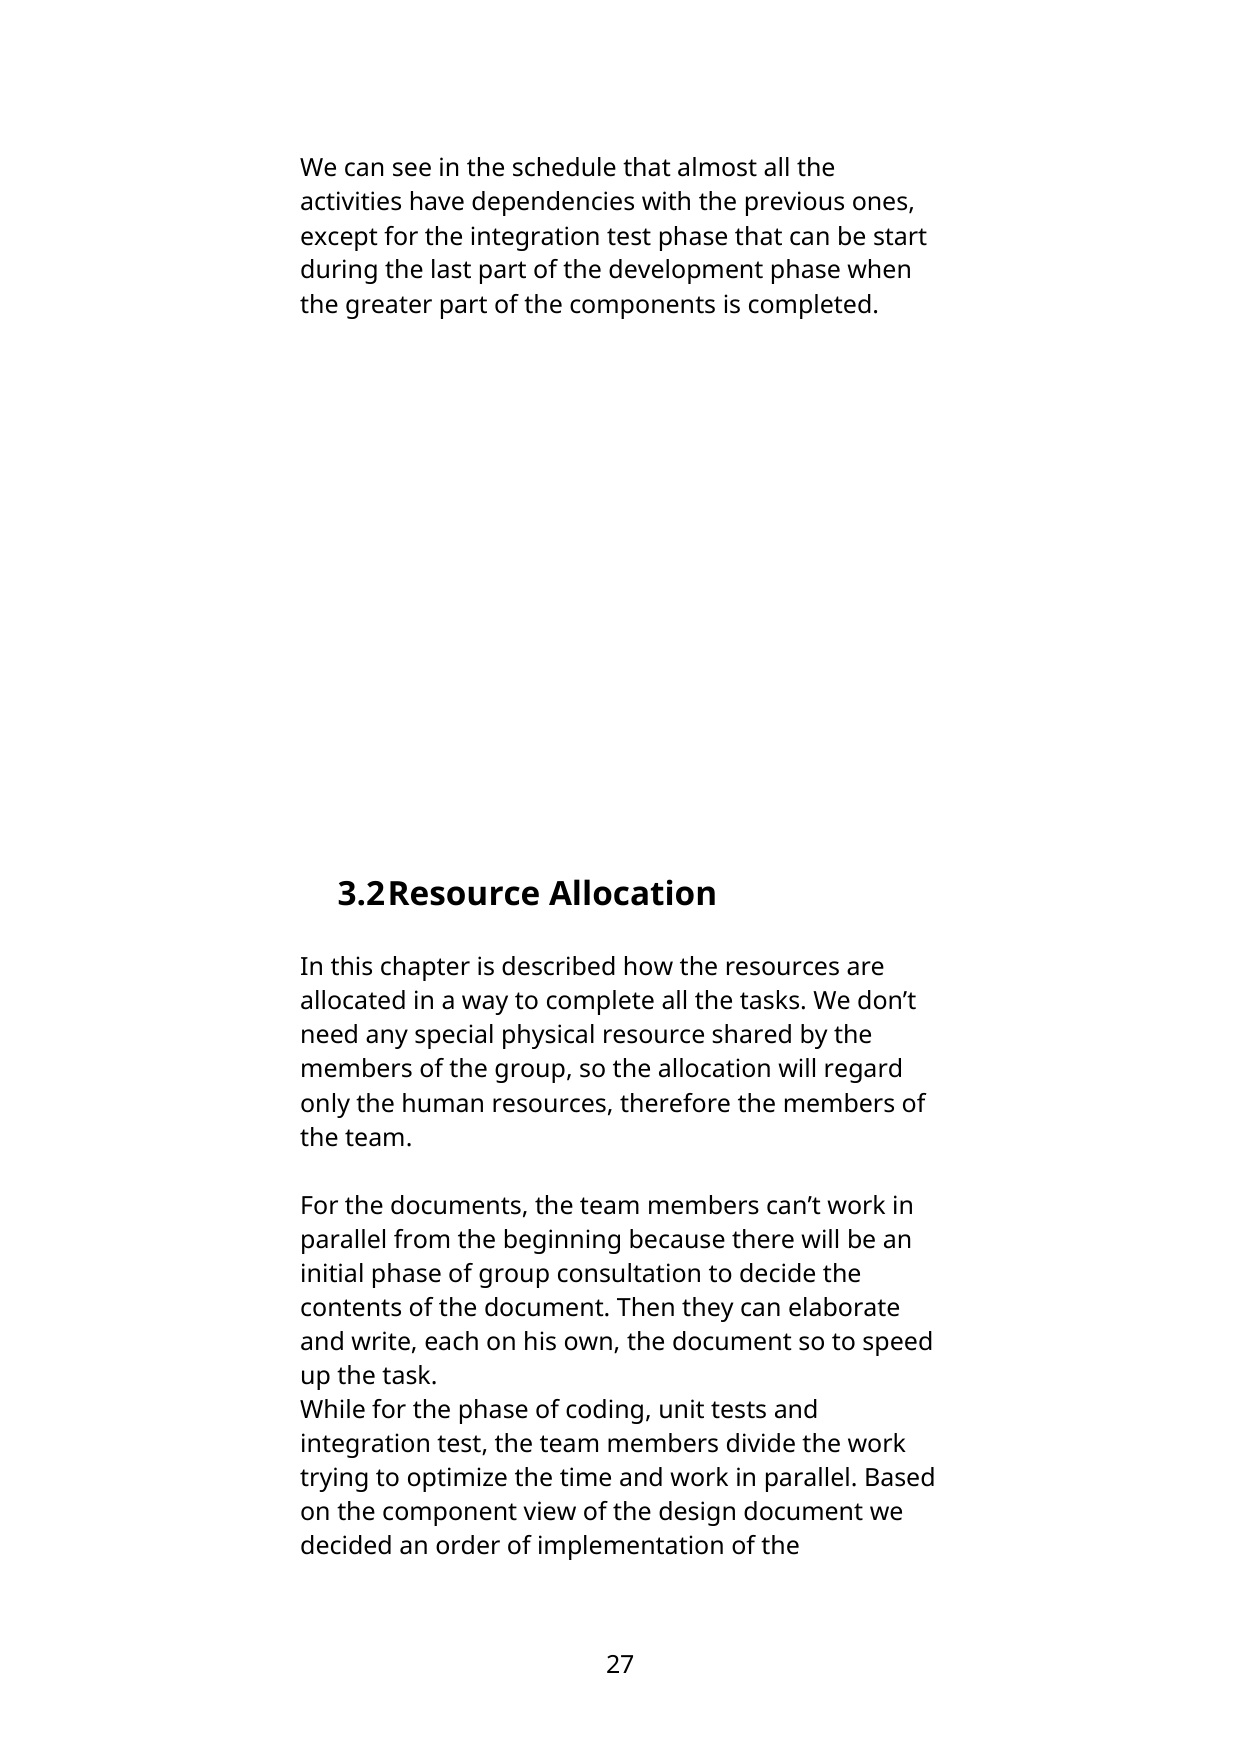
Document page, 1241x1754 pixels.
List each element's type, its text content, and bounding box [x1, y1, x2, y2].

text For the documents, the team members can’t work in parallel from the beginning because there will be an initial phase of group consultation to decide the contents of the document. Then they can elaborate and write, each on his own, the document so to speed up the task. [300, 1187, 940, 1392]
text In this chapter is described how the resources are allocated in a way to complete all the tasks. We don’t need any special physical resource shared by the members of the group, so the allocation will regard only the human resources, therefore the members of the team. [300, 949, 940, 1153]
subtitle Resource Allocation [337, 869, 940, 915]
text We can see in the schedule that almost all the activities have dependencies with the previous ones, except for the integration test phase that can be start during the last part of the development phase when the greater part of the components is completed. [300, 150, 940, 320]
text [300, 1392, 940, 1562]
